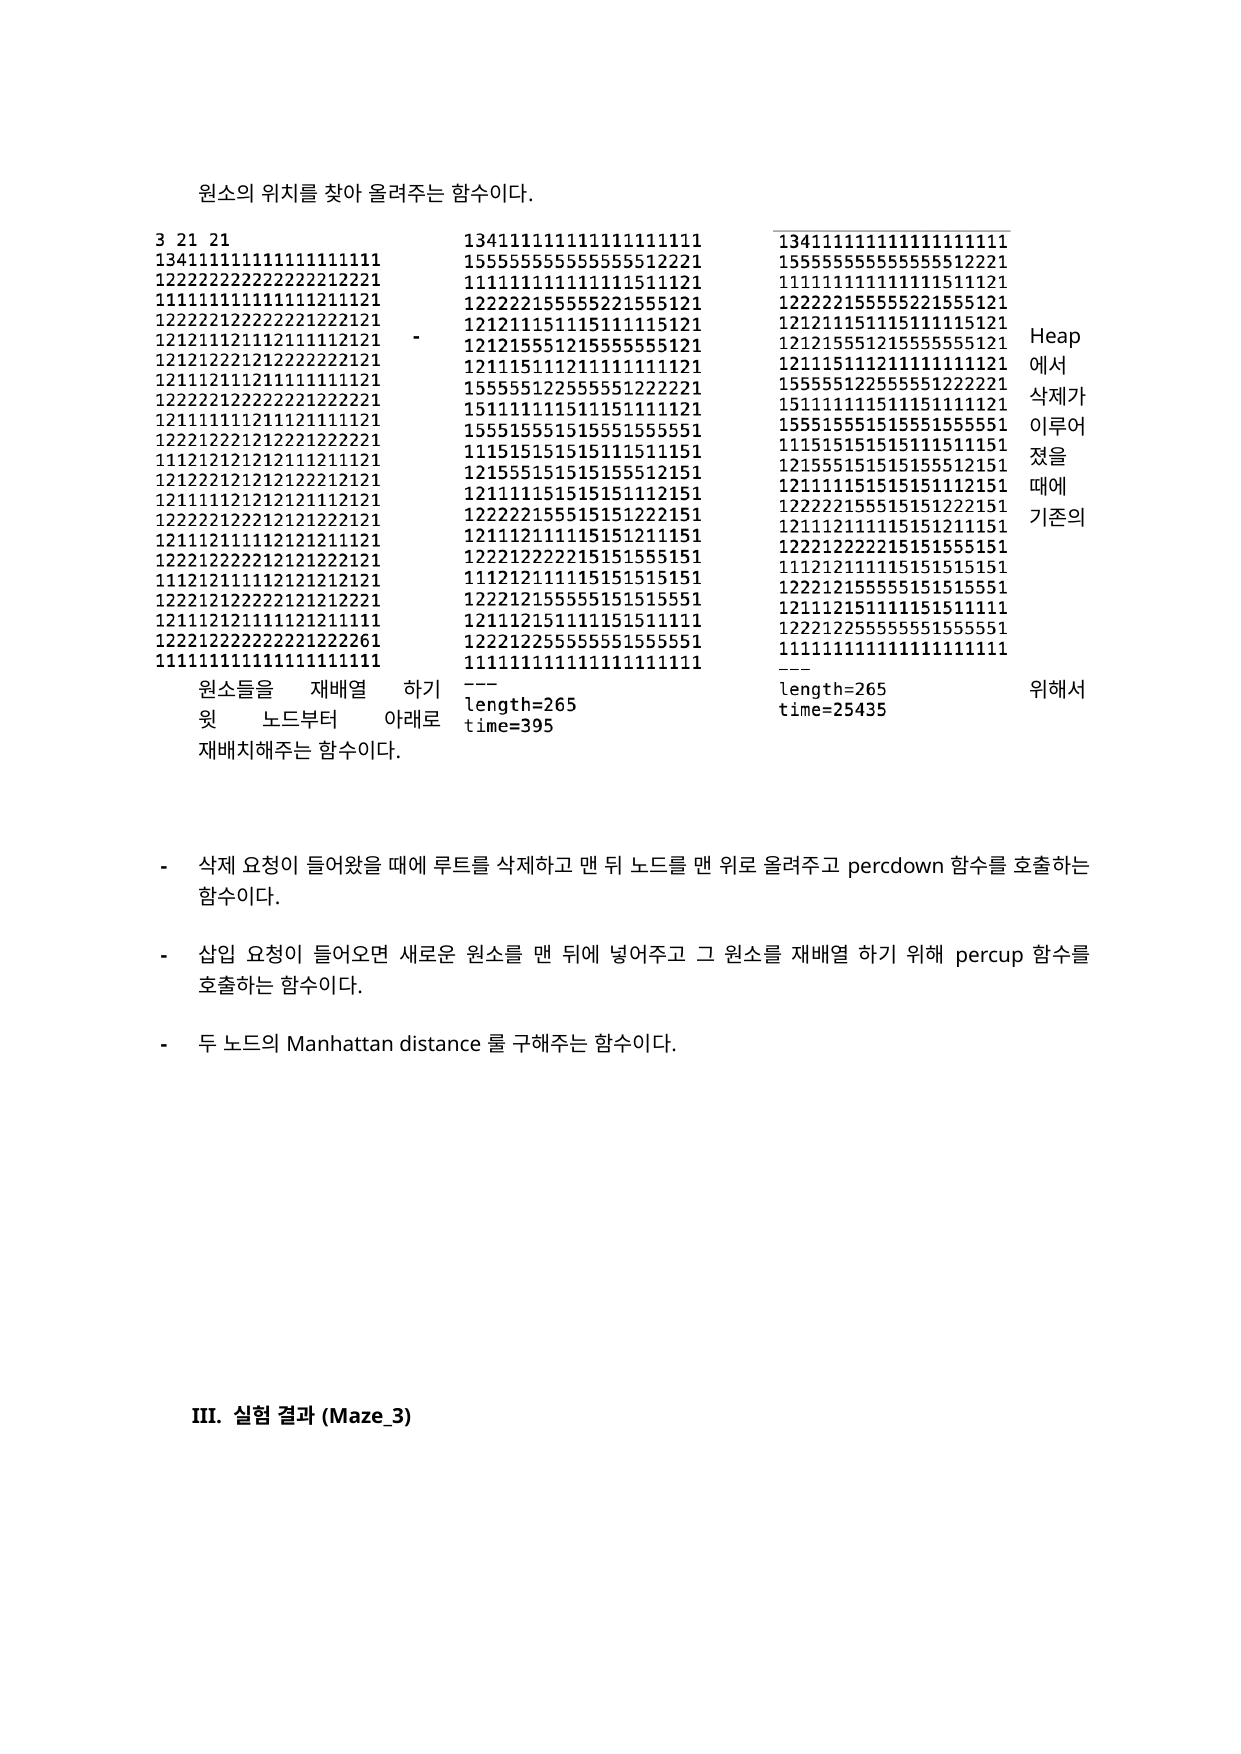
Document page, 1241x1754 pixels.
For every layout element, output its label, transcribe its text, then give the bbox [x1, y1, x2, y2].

picture [150, 230, 384, 674]
list 실험 결과 (Maze_3) [192, 1399, 1090, 1429]
list 삭제 요청이 들어왔을 때에 루트를 삭제하고 맨 뒤 노드를 맨 위로 올려주고 percdown 함수를 호출하는 함수이다. [160, 849, 1090, 910]
list Heap 에 새로운 원소가 추가되었을 때에 그 원소의 위치를 찾아 올려주는 함수이다. [160, 177, 1090, 207]
picture [773, 230, 1011, 720]
list 두 노드의 Manhattan distance 룰 구해주는 함수이다. [160, 1028, 1090, 1058]
list 삽입 요청이 들어오면 새로운 원소를 맨 뒤에 넣어주고 그 원소를 재배열 하기 위해 percup 함수를 호출하는 함수이다. [160, 939, 1090, 999]
picture [460, 230, 707, 735]
